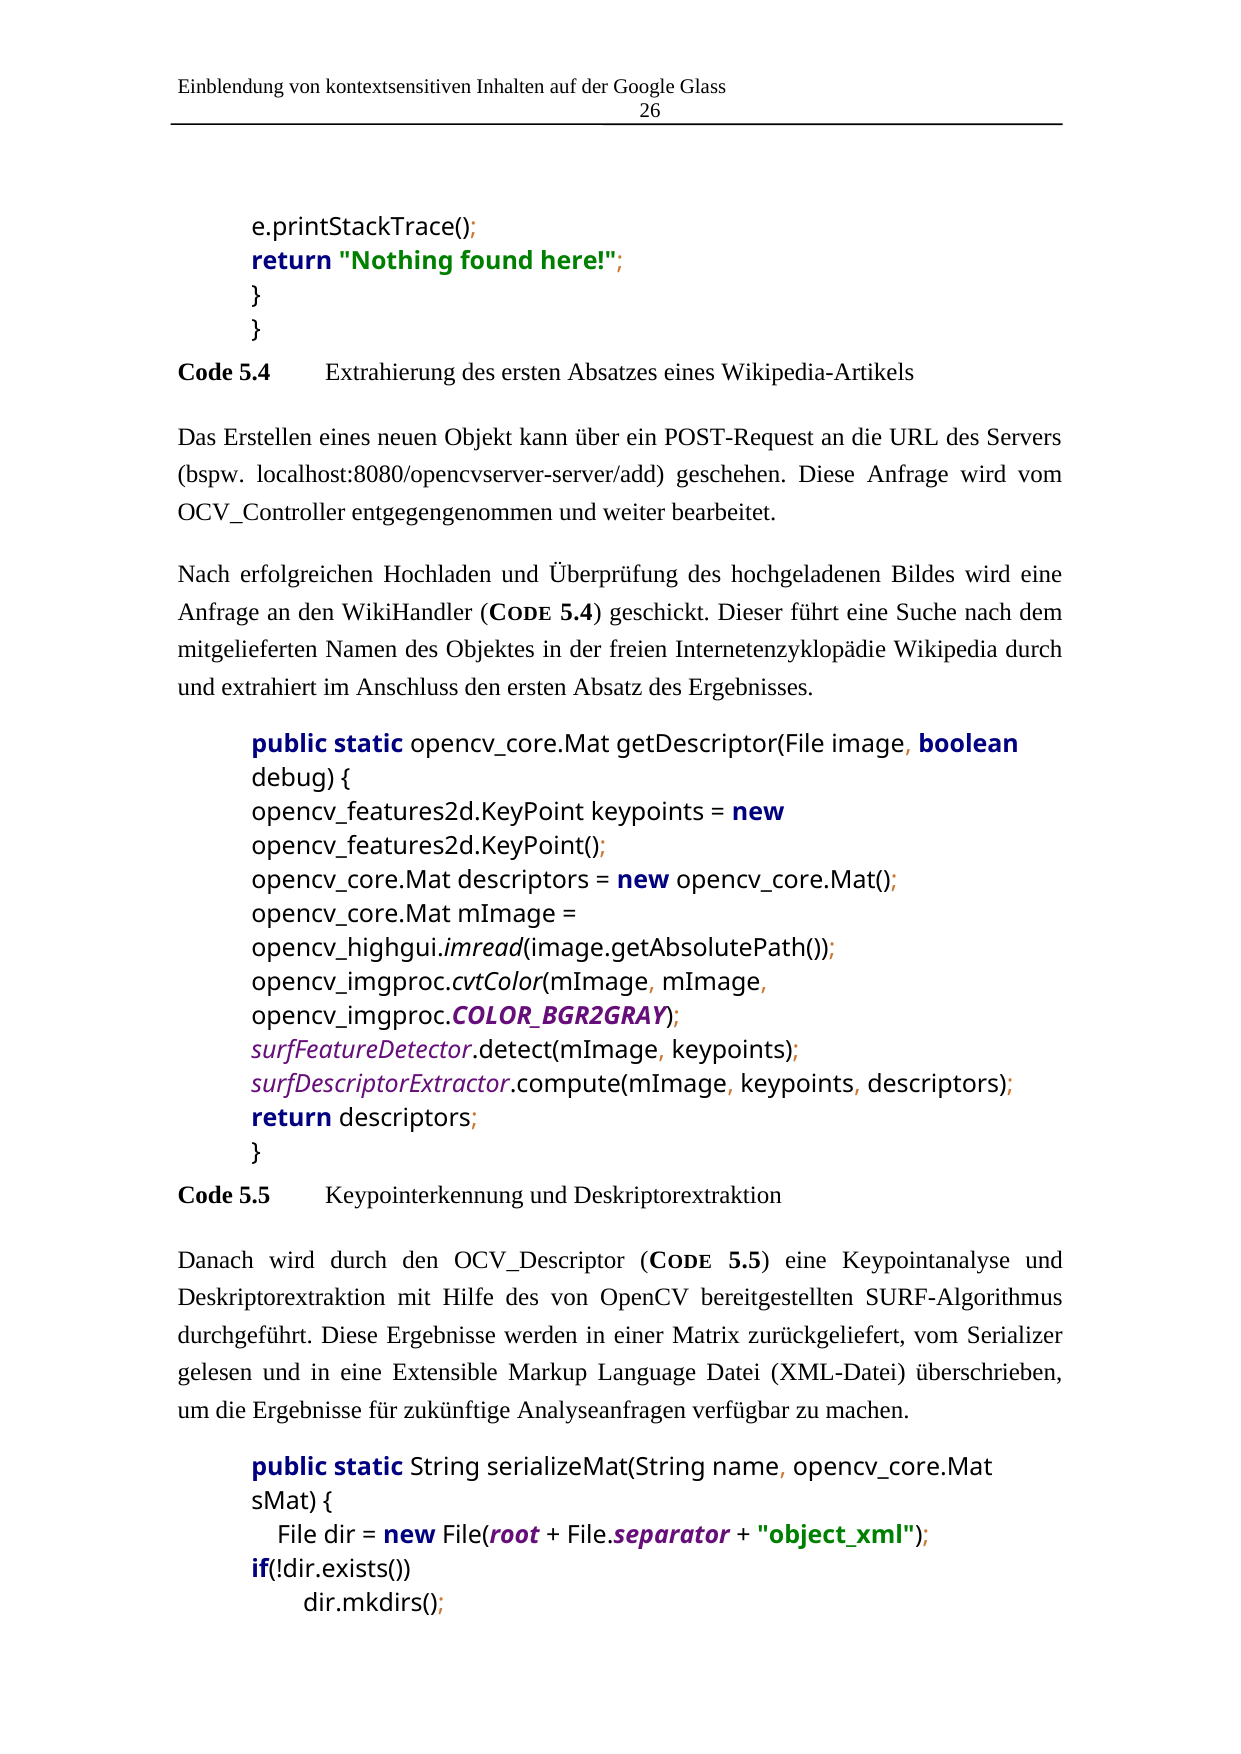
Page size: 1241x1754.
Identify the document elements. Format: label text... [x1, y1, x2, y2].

text Nach erfolgreichen Hochladen und Überprüfung des hochgeladenen Bildes wird eine Anfrage an den WikiHandler (Code 5.4) geschickt. Dieser führt eine Suche nach dem mitgelieferten Namen des Objektes in der freien Internetenzyklopädie Wikipedia durch und extrahiert im Anschluss den ersten Absatz des Ergebnisses. [177, 550, 1063, 700]
text public static opencv_core.Mat getDescriptor(File image, boolean debug) { opencv_features2d.KeyPoint keypoints = new opencv_features2d.KeyPoint(); opencv_core.Mat descriptors = new opencv_core.Mat(); opencv_core.Mat mImage = opencv_highgui.imread(image.getAbsolutePath()); opencv_imgproc.cvtColor(mImage, mImage, opencv_imgproc.COLOR_BGR2GRAY); surfFeatureDetector.detect(mImage, keypoints); surfDescriptorExtractor.compute(mImage, keypoints, descriptors); return descriptors; } [251, 725, 1063, 1168]
text Danach wird durch den OCV_Descriptor (Code 5.5) eine Keypointanalyse und Deskriptorextraktion mit Hilfe des von OpenCV bereitgestellten SURF-Algorithmus durchgeführt. Diese Ergebnisse werden in einer Matrix zurückgeliefert, vom Serializer gelesen und in eine Extensible Markup Language Datei (XML-Datei) überschrieben, um die Ergebnisse für zukünftige Analyseanfragen verfügbar zu machen. [177, 1236, 1063, 1424]
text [251, 208, 1063, 345]
text Code 5.4 Extrahierung des ersten Absatzes eines Wikipedia-Artikels [177, 357, 1063, 386]
text Das Erstellen eines neuen Objekt kann über ein POST-Request an die URL des Servers (bspw. localhost:8080/opencvserver-server/add) geschehen. Diese Anfrage wird vom OCV_Controller entgegengenommen und weiter bearbeitet. [177, 413, 1063, 525]
text Code 5.5 Keypointerkennung und Deskriptorextraktion [177, 1181, 1063, 1209]
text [251, 1449, 1063, 1619]
